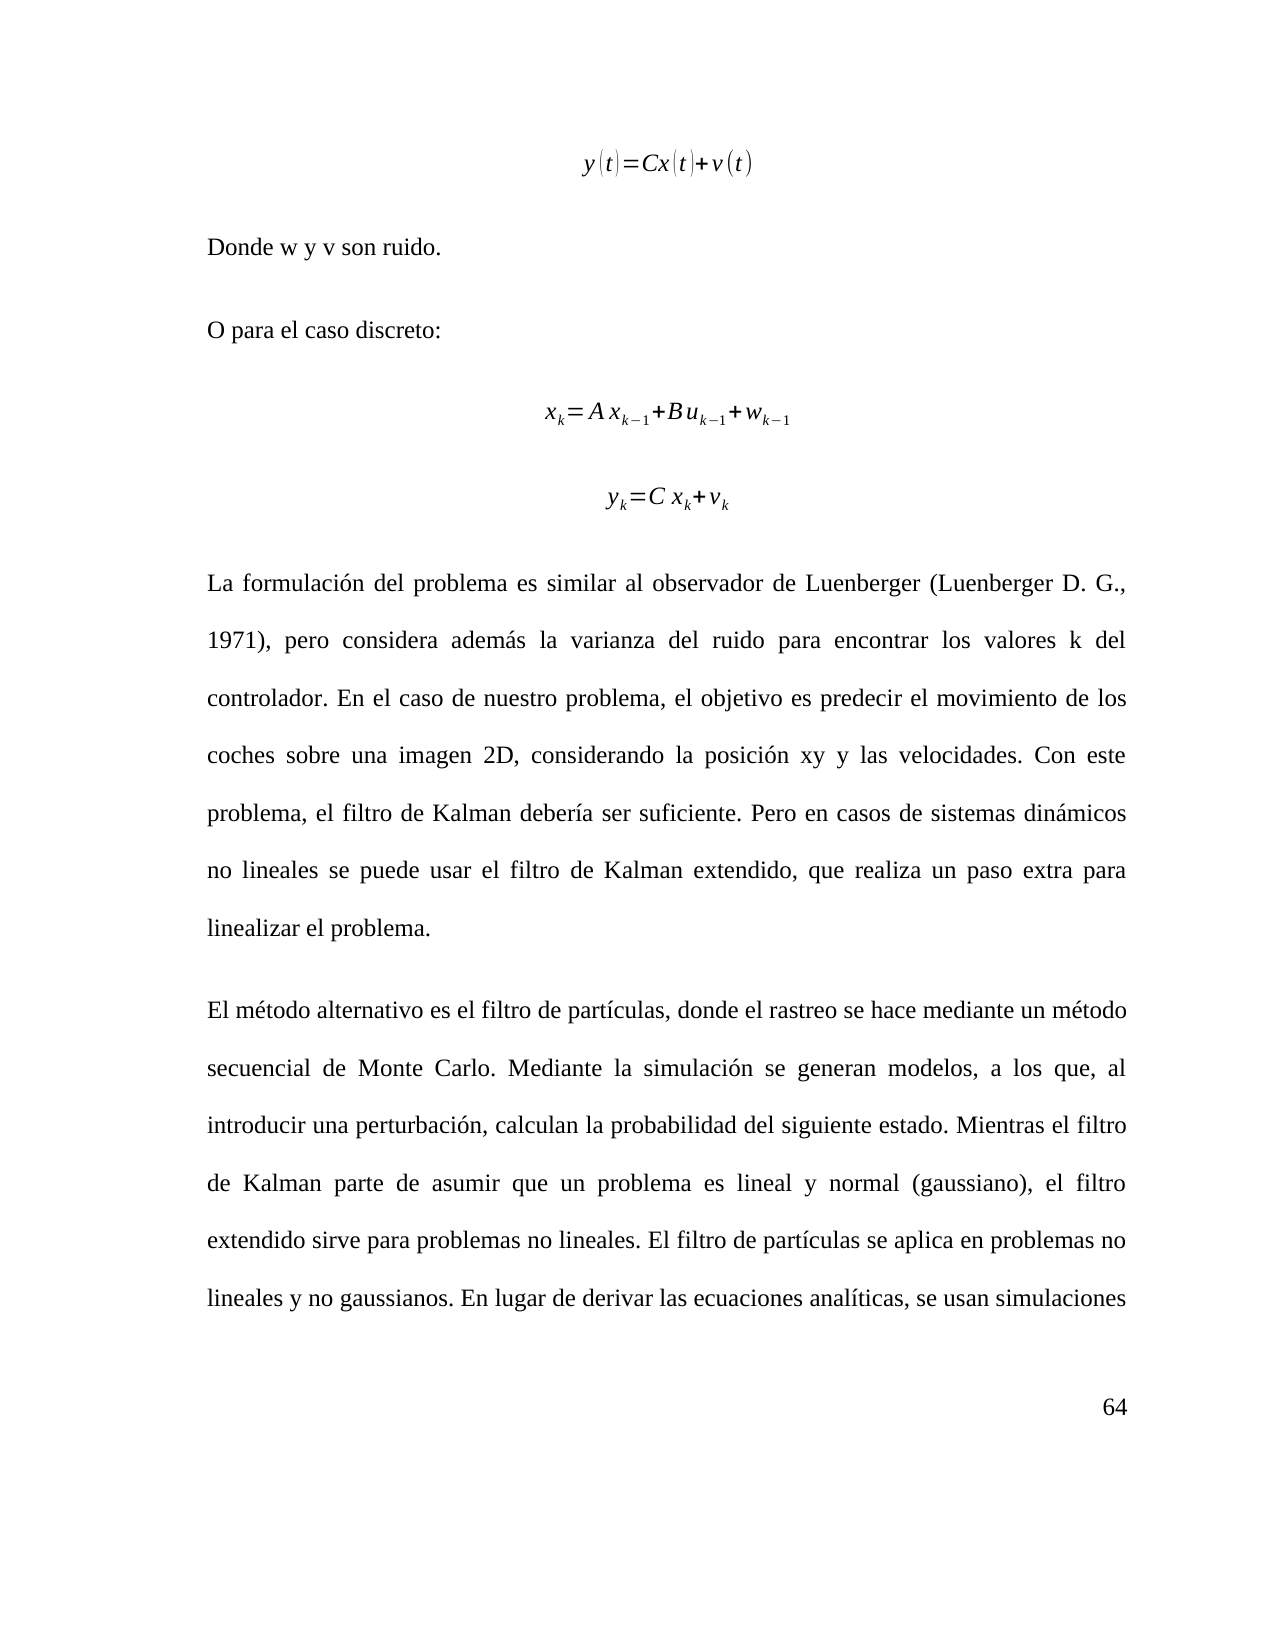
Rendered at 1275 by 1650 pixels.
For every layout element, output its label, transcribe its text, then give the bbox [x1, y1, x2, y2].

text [207, 995, 1127, 1311]
text O para el caso discreto: [207, 315, 1127, 344]
text La formulación del problema es similar al observador de Luenberger (Luenberger D. G., 1971), pero considera además la varianza del ruido para encontrar los valores k del controlador. En el caso de nuestro problema, el objetivo es predecir el movimiento de los coches sobre una imagen 2D, considerando la posición xy y las velocidades. Con este problema, el filtro de Kalman debería ser suficiente. Pero en casos de sistemas dinámicos no lineales se puede usar el filtro de Kalman extendido, que realiza un paso extra para linealizar el problema. [207, 568, 1127, 941]
text Donde w y v son ruido. [207, 232, 1127, 261]
